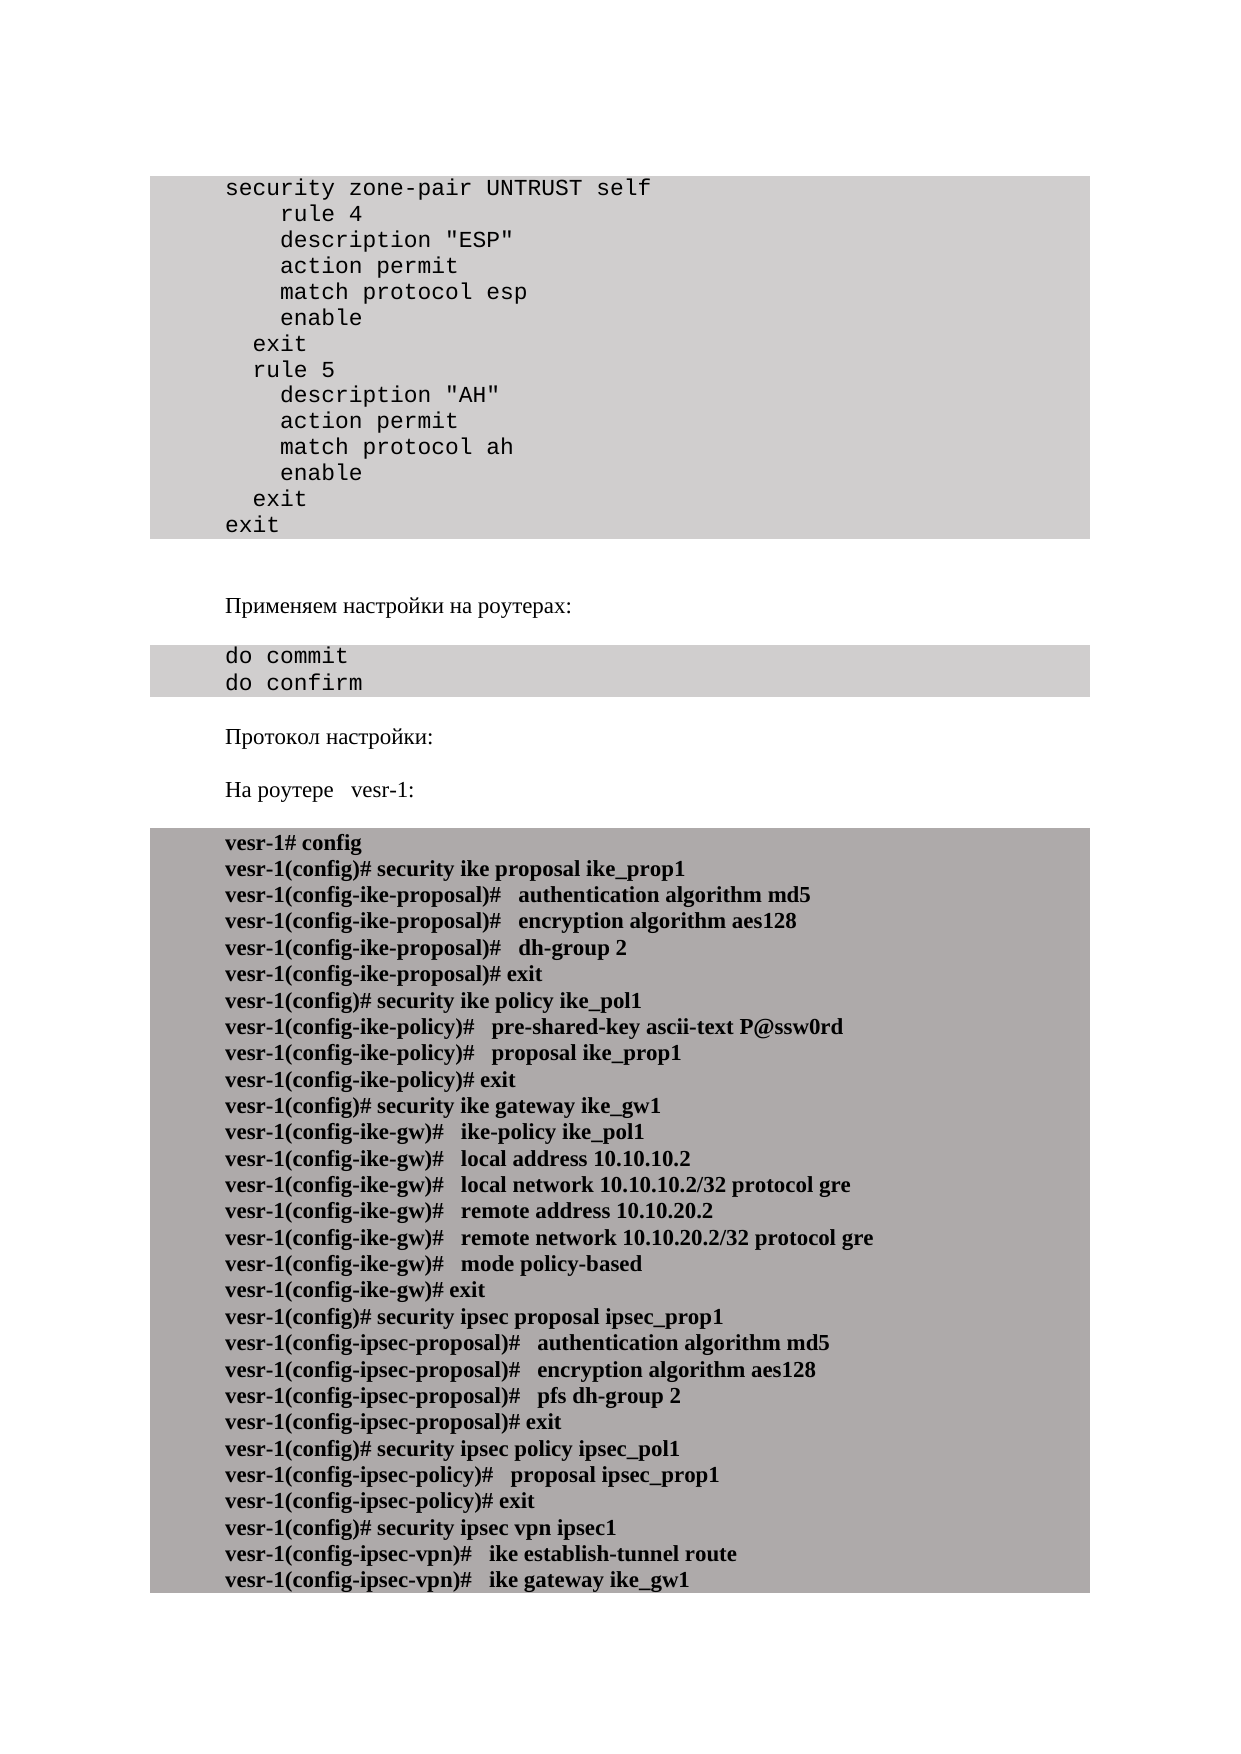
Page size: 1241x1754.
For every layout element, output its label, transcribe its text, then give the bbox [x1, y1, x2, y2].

text vesr-1(config-ipsec-policy)# exit [150, 1487, 1090, 1514]
text vesr-1(config-ike-gw)# mode policy-based [150, 1250, 1090, 1277]
text vesr-1(config-ike-policy)# exit [150, 1066, 1090, 1092]
text action permit [150, 254, 1090, 280]
text rule 5 [150, 358, 1090, 384]
text vesr-1(config)# security ike gateway ike_gw1 [150, 1092, 1090, 1118]
text Протокол настройки: [150, 723, 1090, 749]
text vesr-1(config-ike-gw)# remote address 10.10.20.2 [150, 1197, 1090, 1224]
text rule 4 [150, 202, 1090, 228]
text exit [150, 488, 1090, 513]
text vesr-1(config-ike-proposal)# dh-group 2 [150, 934, 1090, 960]
text vesr-1(config-ike-proposal)# exit [150, 960, 1090, 987]
text vesr-1(config-ipsec-vpn)# ike establish-tunnel route [150, 1540, 1090, 1566]
text vesr-1(config-ike-proposal)# encryption algorithm aes128 [150, 908, 1090, 934]
text vesr-1(config-ipsec-vpn)# ike gateway ike_gw1 [150, 1566, 1090, 1593]
text vesr-1(config-ike-gw)# remote network 10.10.20.2/32 protocol gre [150, 1224, 1090, 1250]
text vesr-1(config-ike-gw)# ike-policy ike_pol1 [150, 1118, 1090, 1145]
text vesr-1(config-ike-gw)# exit [150, 1277, 1090, 1303]
text vesr-1(config-ipsec-proposal)# encryption algorithm aes128 [150, 1356, 1090, 1382]
text enable [150, 462, 1090, 488]
text description "AH" [150, 384, 1090, 410]
text vesr-1(config-ike-gw)# local network 10.10.10.2/32 protocol gre [150, 1171, 1090, 1197]
text do commit [150, 645, 1090, 671]
text match protocol ah [150, 436, 1090, 462]
text description "ESP" [150, 228, 1090, 254]
text vesr-1(config)# security ike policy ike_pol1 [150, 987, 1090, 1013]
text Применяем настройки на роутерах: [150, 592, 1090, 618]
text match protocol esp [150, 280, 1090, 306]
text exit [150, 513, 1090, 539]
text vesr-1(config)# security ipsec vpn ipsec1 [150, 1514, 1090, 1540]
text vesr-1(config-ike-gw)# local address 10.10.10.2 [150, 1145, 1090, 1171]
text action permit [150, 410, 1090, 436]
text do confirm [150, 671, 1090, 697]
text vesr-1(config-ipsec-proposal)# pfs dh-group 2 [150, 1382, 1090, 1408]
text vesr-1(config-ipsec-policy)# proposal ipsec_prop1 [150, 1461, 1090, 1487]
text vesr-1(config)# security ipsec policy ipsec_pol1 [150, 1435, 1090, 1461]
text vesr-1(config-ipsec-proposal)# exit [150, 1408, 1090, 1435]
text vesr-1(config-ipsec-proposal)# authentication algorithm md5 [150, 1329, 1090, 1356]
text vesr-1(config)# security ipsec proposal ipsec_prop1 [150, 1303, 1090, 1329]
text vesr-1(config-ike-policy)# pre-shared-key ascii-text P@ssw0rd [150, 1013, 1090, 1039]
text vesr-1(config)# security ike proposal ike_prop1 [150, 855, 1090, 881]
text enable [150, 306, 1090, 332]
text vesr-1# config [150, 828, 1090, 855]
text exit [150, 332, 1090, 358]
text security zone-pair UNTRUST self [150, 176, 1090, 202]
text vesr-1(config-ike-proposal)# authentication algorithm md5 [150, 881, 1090, 908]
text vesr-1(config-ike-policy)# proposal ike_prop1 [150, 1039, 1090, 1066]
text На роутере vesr-1: [150, 776, 1090, 802]
